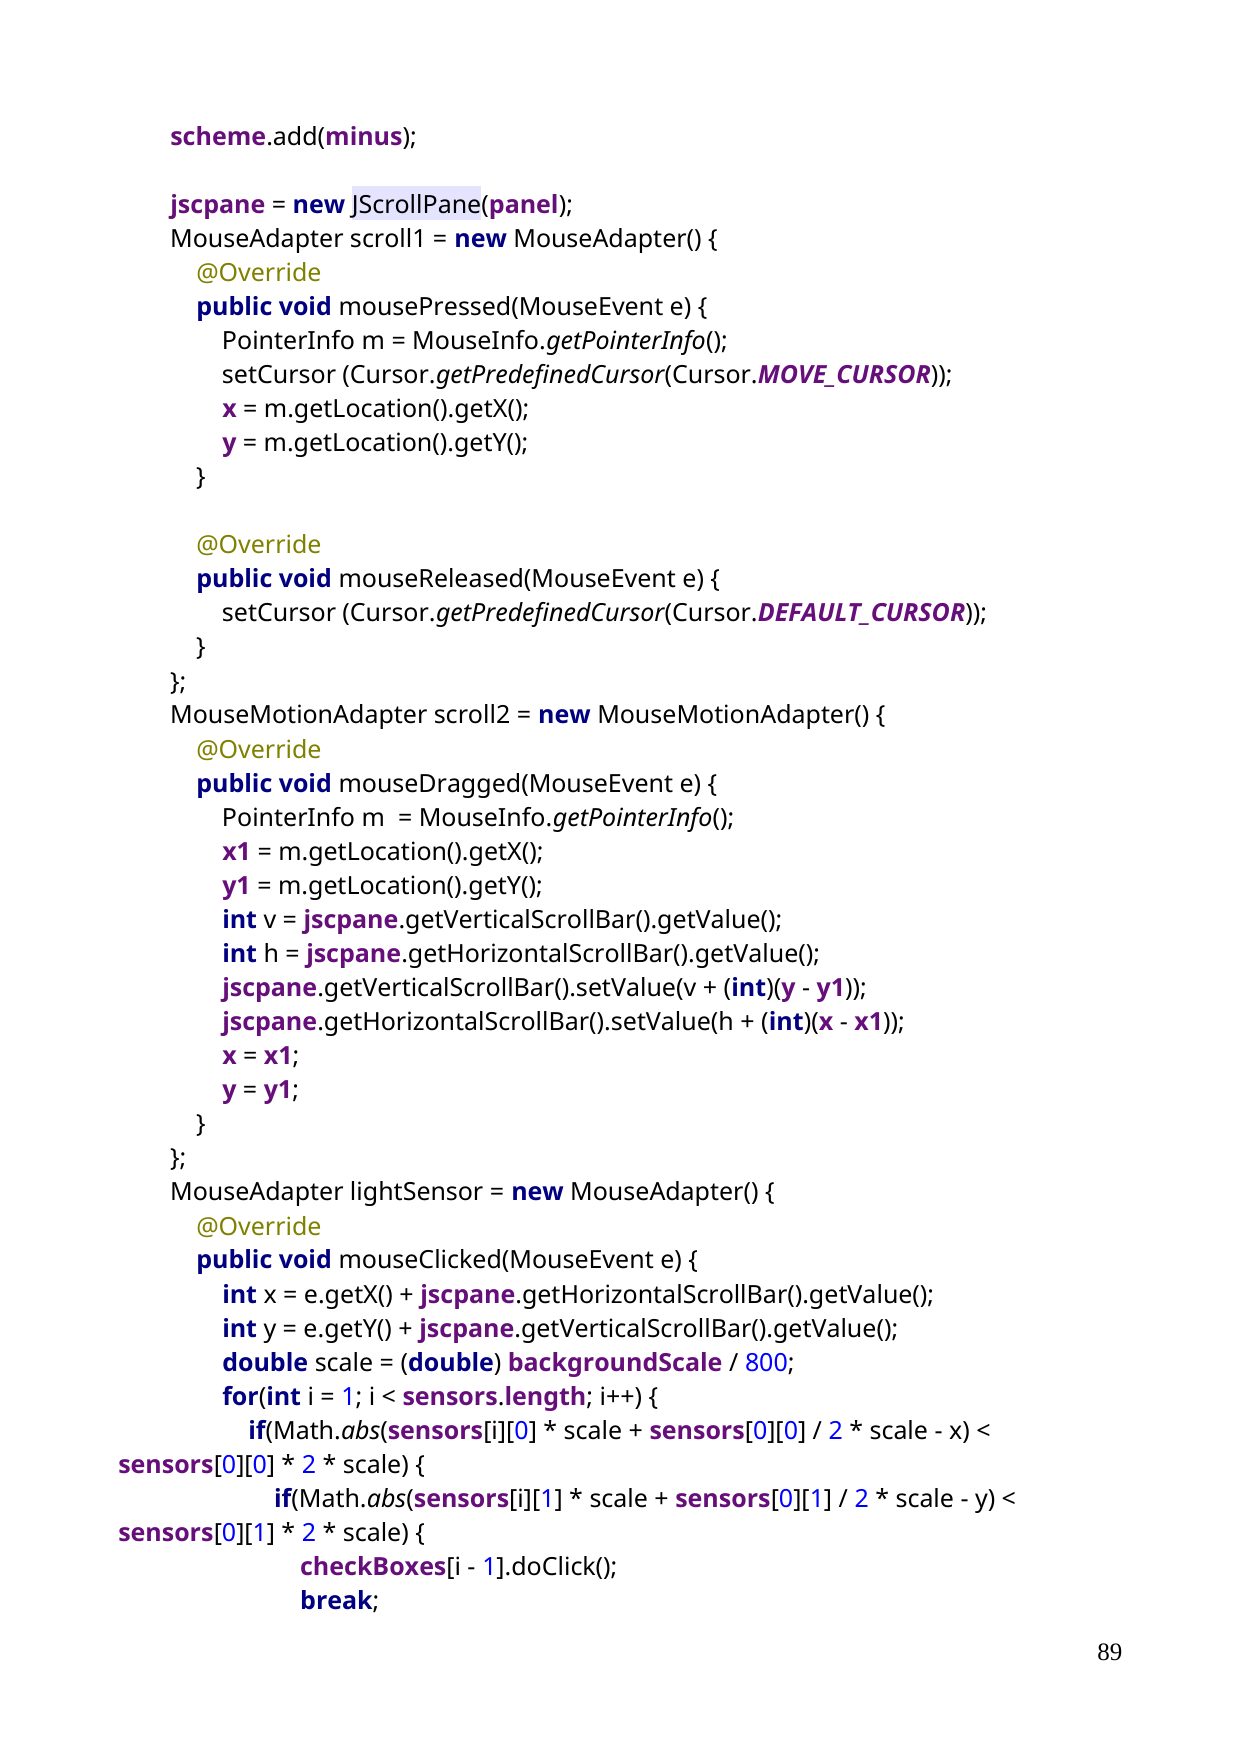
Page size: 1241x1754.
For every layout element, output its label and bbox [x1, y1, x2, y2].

text [118, 118, 1122, 1617]
